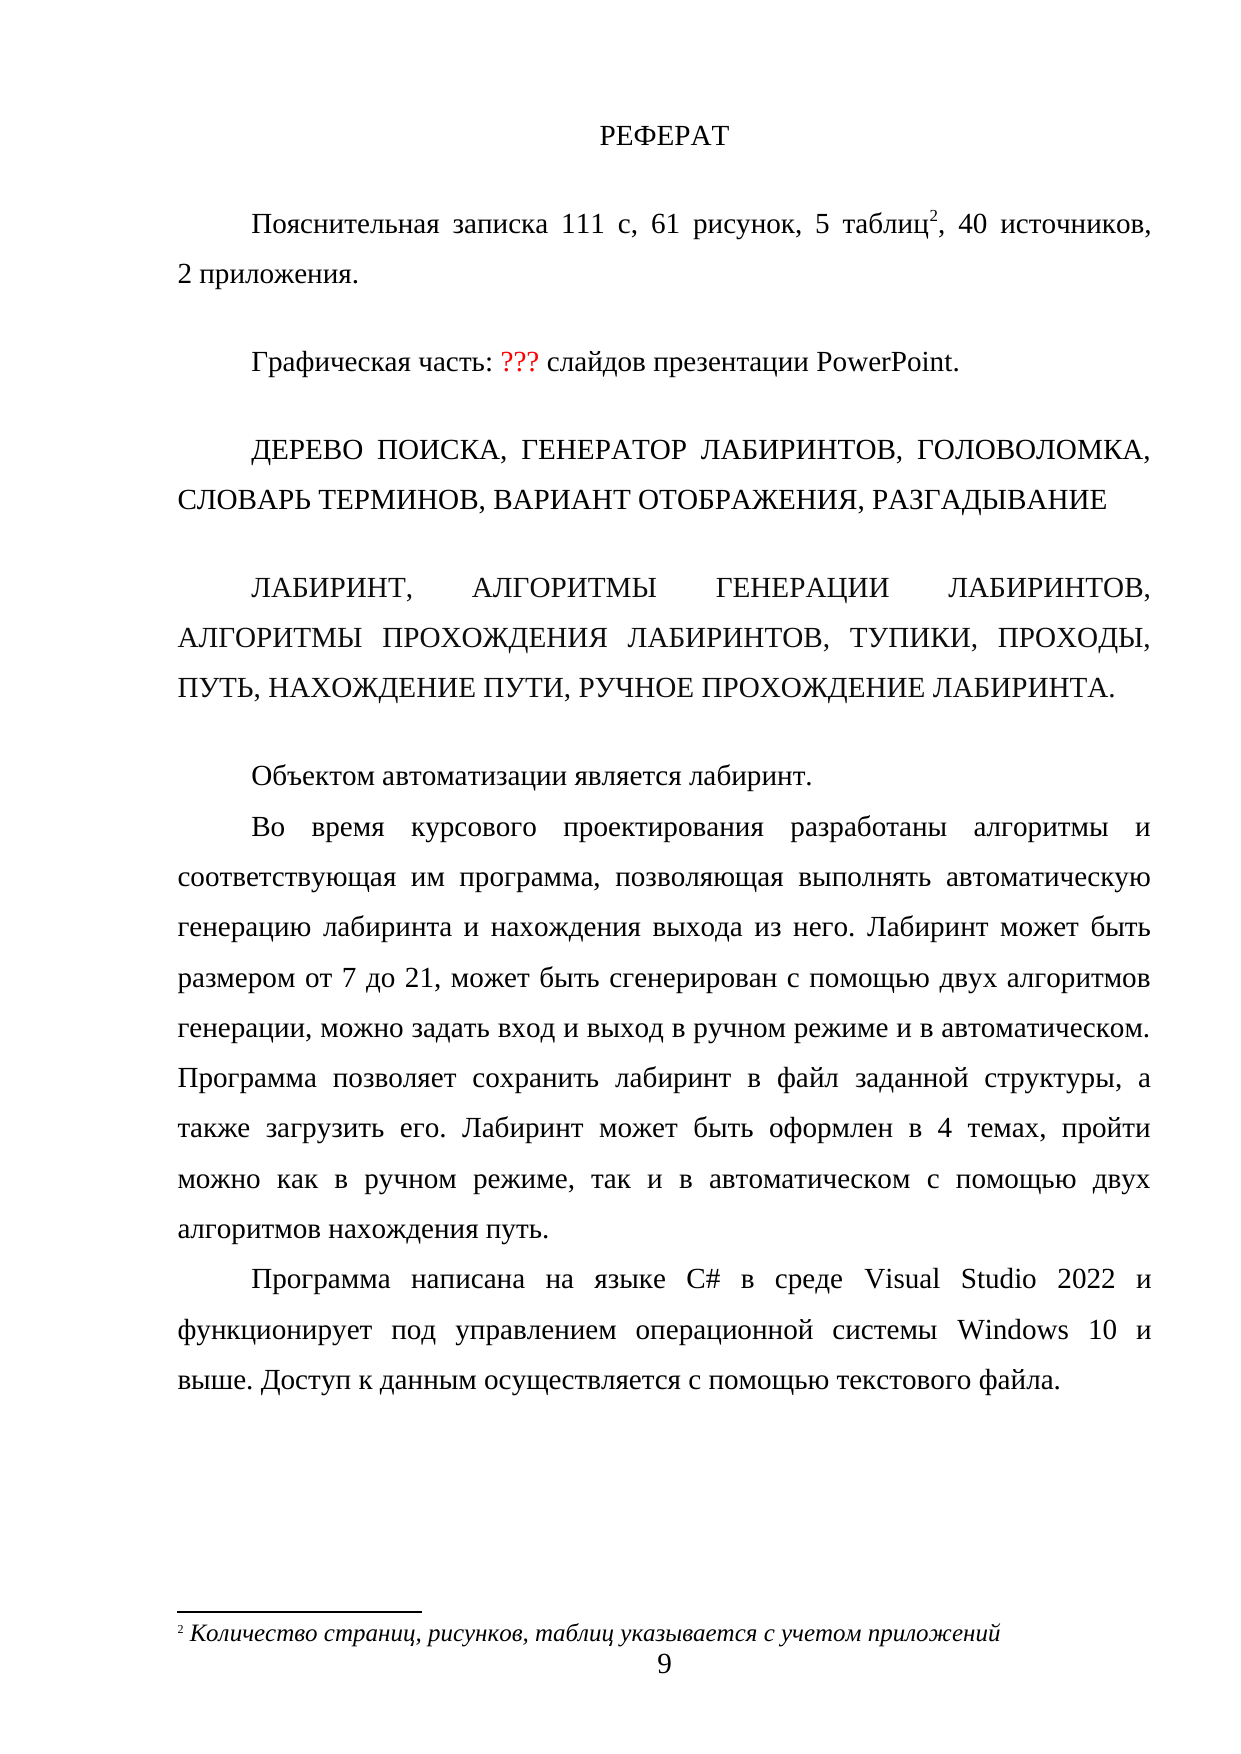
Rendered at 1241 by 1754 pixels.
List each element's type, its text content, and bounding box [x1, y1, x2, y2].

text Пояснительная записка 111 с, 61 рисунок, 5 таблиц, 40 источников, 2 приложения. [177, 206, 1152, 290]
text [177, 1262, 1152, 1396]
text РЕФЕРАТ [177, 118, 1152, 152]
text ЛАБИРИНТ, АЛГОРИТМЫ ГЕНЕРАЦИИ ЛАБИРИНТОВ, АЛГОРИТМЫ ПРОХОЖДЕНИЯ ЛАБИРИНТОВ, ТУПИКИ, ПРОХОДЫ, ПУТЬ, НАХОЖДЕНИЕ ПУТИ, РУЧНОЕ ПРОХОЖДЕНИЕ ЛАБИРИНТА. [177, 570, 1152, 704]
text Во время курсового проектирования разработаны алгоритмы и соответствующая им программа, позволяющая выполнять автоматическую генерацию лабиринта и нахождения выхода из него. Лабиринт может быть размером от 7 до 21, может быть сгенерирован с помощью двух алгоритмов генерации, можно задать вход и выход в ручном режиме и в автоматическом. Программа позволяет сохранить лабиринт в файл заданной структуры, а также загрузить его. Лабиринт может быть оформлен в 4 темах, пройти можно как в ручном режиме, так и в автоматическом с помощью двух алгоритмов нахождения путь. [177, 809, 1152, 1245]
text Графическая часть: ??? слайдов презентации PowerPoint. [177, 344, 1152, 378]
text ДЕРЕВО ПОИСКА, ГЕНЕРАТОР ЛАБИРИНТОВ, ГОЛОВОЛОМКА, СЛОВАРЬ ТЕРМИНОВ, ВАРИАНТ ОТОБРАЖЕНИЯ, РАЗГАДЫВАНИЕ [177, 432, 1152, 516]
text Объектом автоматизации является лабиринт. [177, 758, 1152, 792]
